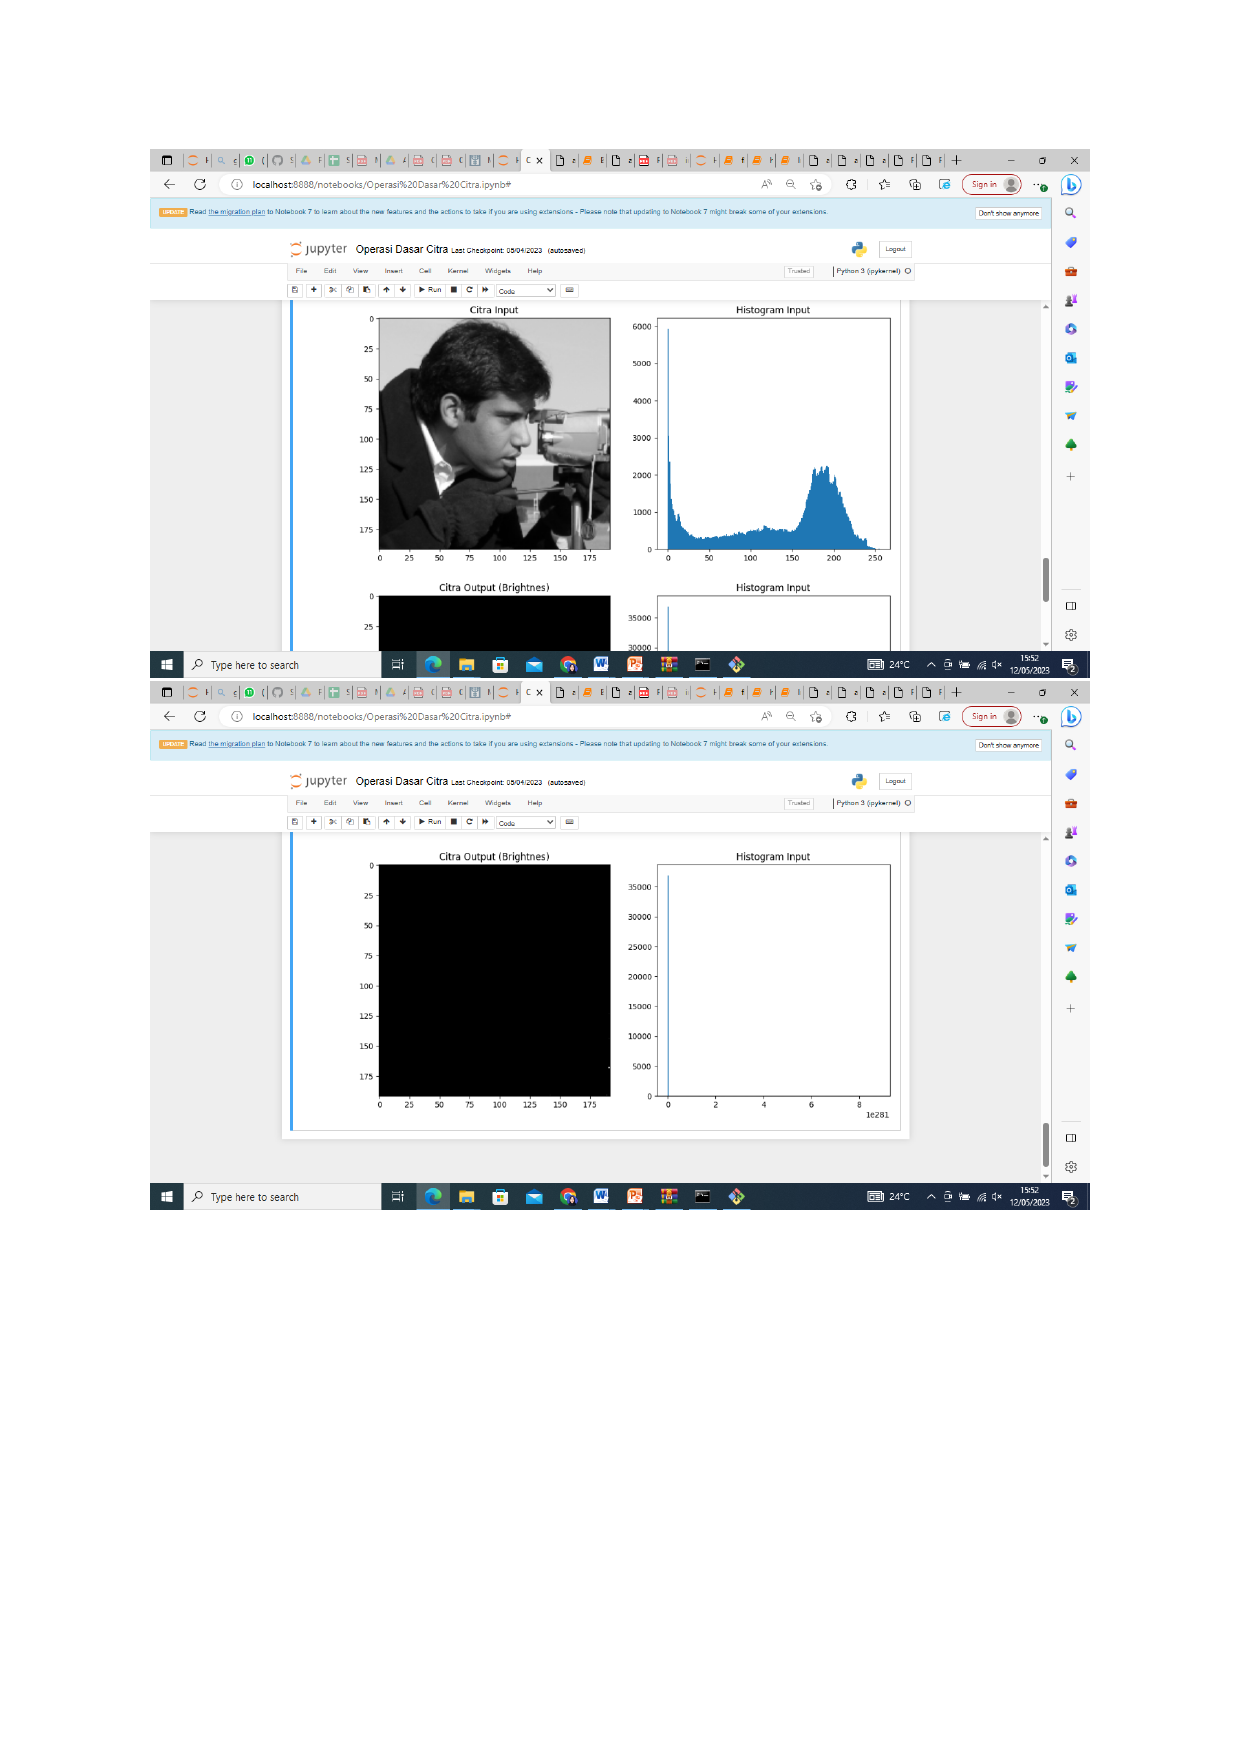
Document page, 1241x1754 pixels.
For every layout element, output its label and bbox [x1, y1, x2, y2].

picture [150, 149, 1090, 678]
picture [150, 681, 1090, 1210]
